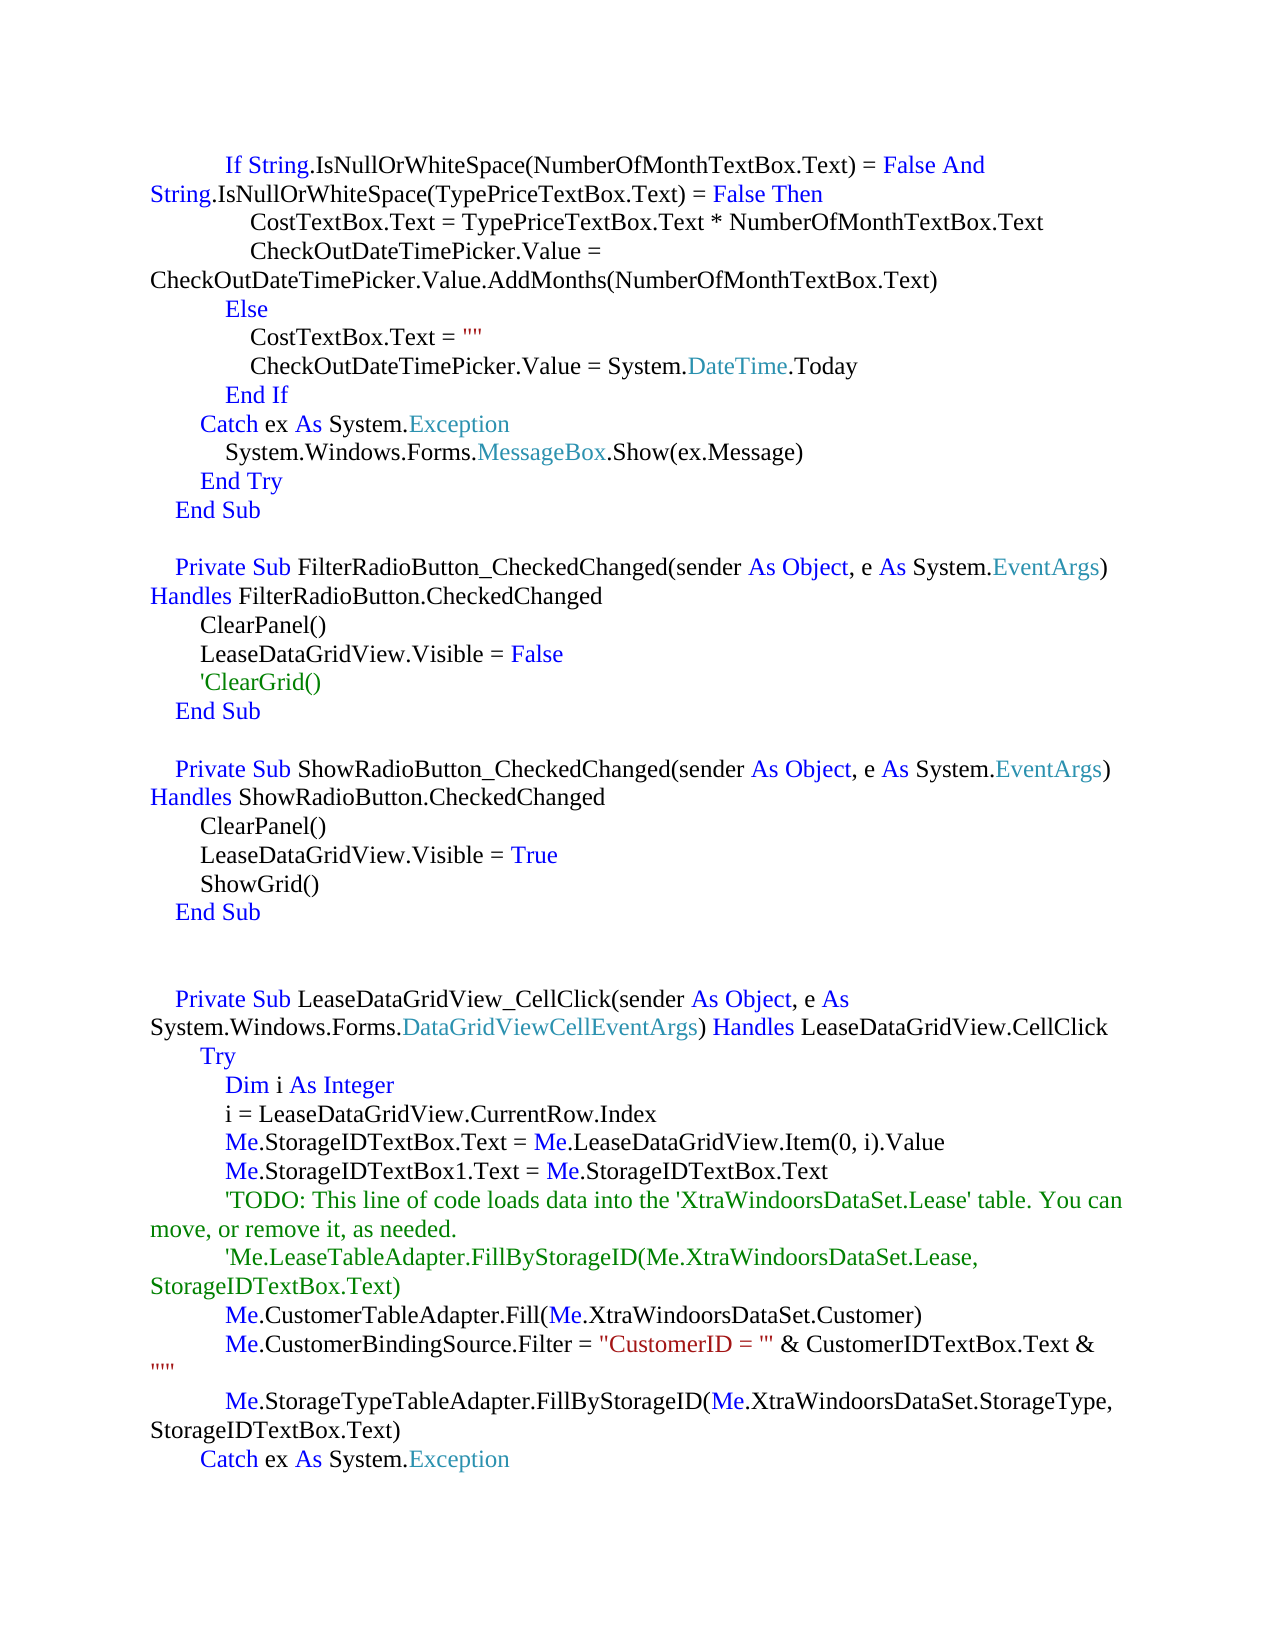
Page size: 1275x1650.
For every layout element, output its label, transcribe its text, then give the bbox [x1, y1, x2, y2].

text Me.StorageIDTextBox.Text = Me.LeaseDataGridView.Item(0, i).Value [150, 1127, 1125, 1156]
text Me.StorageIDTextBox1.Text = Me.StorageIDTextBox.Text [150, 1156, 1125, 1185]
text Try [150, 1041, 1125, 1070]
text If String.IsNullOrWhiteSpace(NumberOfMonthTextBox.Text) = False And String.IsNullOrWhiteSpace(TypePriceTextBox.Text) = False Then [150, 150, 1125, 207]
text CheckOutDateTimePicker.Value = CheckOutDateTimePicker.Value.AddMonths(NumberOfMonthTextBox.Text) [150, 236, 1125, 294]
text End Sub [150, 696, 1125, 725]
text ClearPanel() [150, 610, 1125, 639]
text Catch ex As System.Exception [150, 409, 1125, 437]
text Else [150, 294, 1125, 322]
text LeaseDataGridView.Visible = False [150, 639, 1125, 667]
text CostTextBox.Text = "" [150, 322, 1125, 351]
text 'ClearGrid() [150, 667, 1125, 696]
text End Sub [150, 495, 1125, 524]
text 'TODO: This line of code loads data into the 'XtraWindoorsDataSet.Lease' table. You can move, or remove it, as needed. [150, 1185, 1125, 1242]
text Private Sub LeaseDataGridView_CellClick(sender As Object, e As System.Windows.Forms.DataGridViewCellEventArgs) Handles LeaseDataGridView.CellClick [150, 984, 1125, 1041]
text Me.CustomerTableAdapter.Fill(Me.XtraWindoorsDataSet.Customer) [150, 1300, 1125, 1329]
text End If [150, 380, 1125, 409]
text CheckOutDateTimePicker.Value = System.DateTime.Today [150, 351, 1125, 380]
text ShowGrid() [150, 869, 1125, 897]
text ClearPanel() [150, 811, 1125, 840]
text LeaseDataGridView.Visible = True [150, 840, 1125, 869]
text System.Windows.Forms.MessageBox.Show(ex.Message) [150, 437, 1125, 466]
text Me.CustomerBindingSource.Filter = "CustomerID = '" & CustomerIDTextBox.Text & "'" [150, 1329, 1125, 1386]
text End Try [150, 466, 1125, 495]
text i = LeaseDataGridView.CurrentRow.Index [150, 1099, 1125, 1127]
text End Sub [150, 897, 1125, 926]
text CostTextBox.Text = TypePriceTextBox.Text * NumberOfMonthTextBox.Text [150, 207, 1125, 236]
text 'Me.LeaseTableAdapter.FillByStorageID(Me.XtraWindoorsDataSet.Lease, StorageIDTextBox.Text) [150, 1242, 1125, 1300]
text Private Sub FilterRadioButton_CheckedChanged(sender As Object, e As System.EventArgs) Handles FilterRadioButton.CheckedChanged [150, 552, 1125, 610]
text Private Sub ShowRadioButton_CheckedChanged(sender As Object, e As System.EventArgs) Handles ShowRadioButton.CheckedChanged [150, 754, 1125, 811]
text Catch ex As System.Exception [150, 1444, 1125, 1472]
text Dim i As Integer [150, 1070, 1125, 1099]
text Me.StorageTypeTableAdapter.FillByStorageID(Me.XtraWindoorsDataSet.StorageType, StorageIDTextBox.Text) [150, 1386, 1125, 1444]
